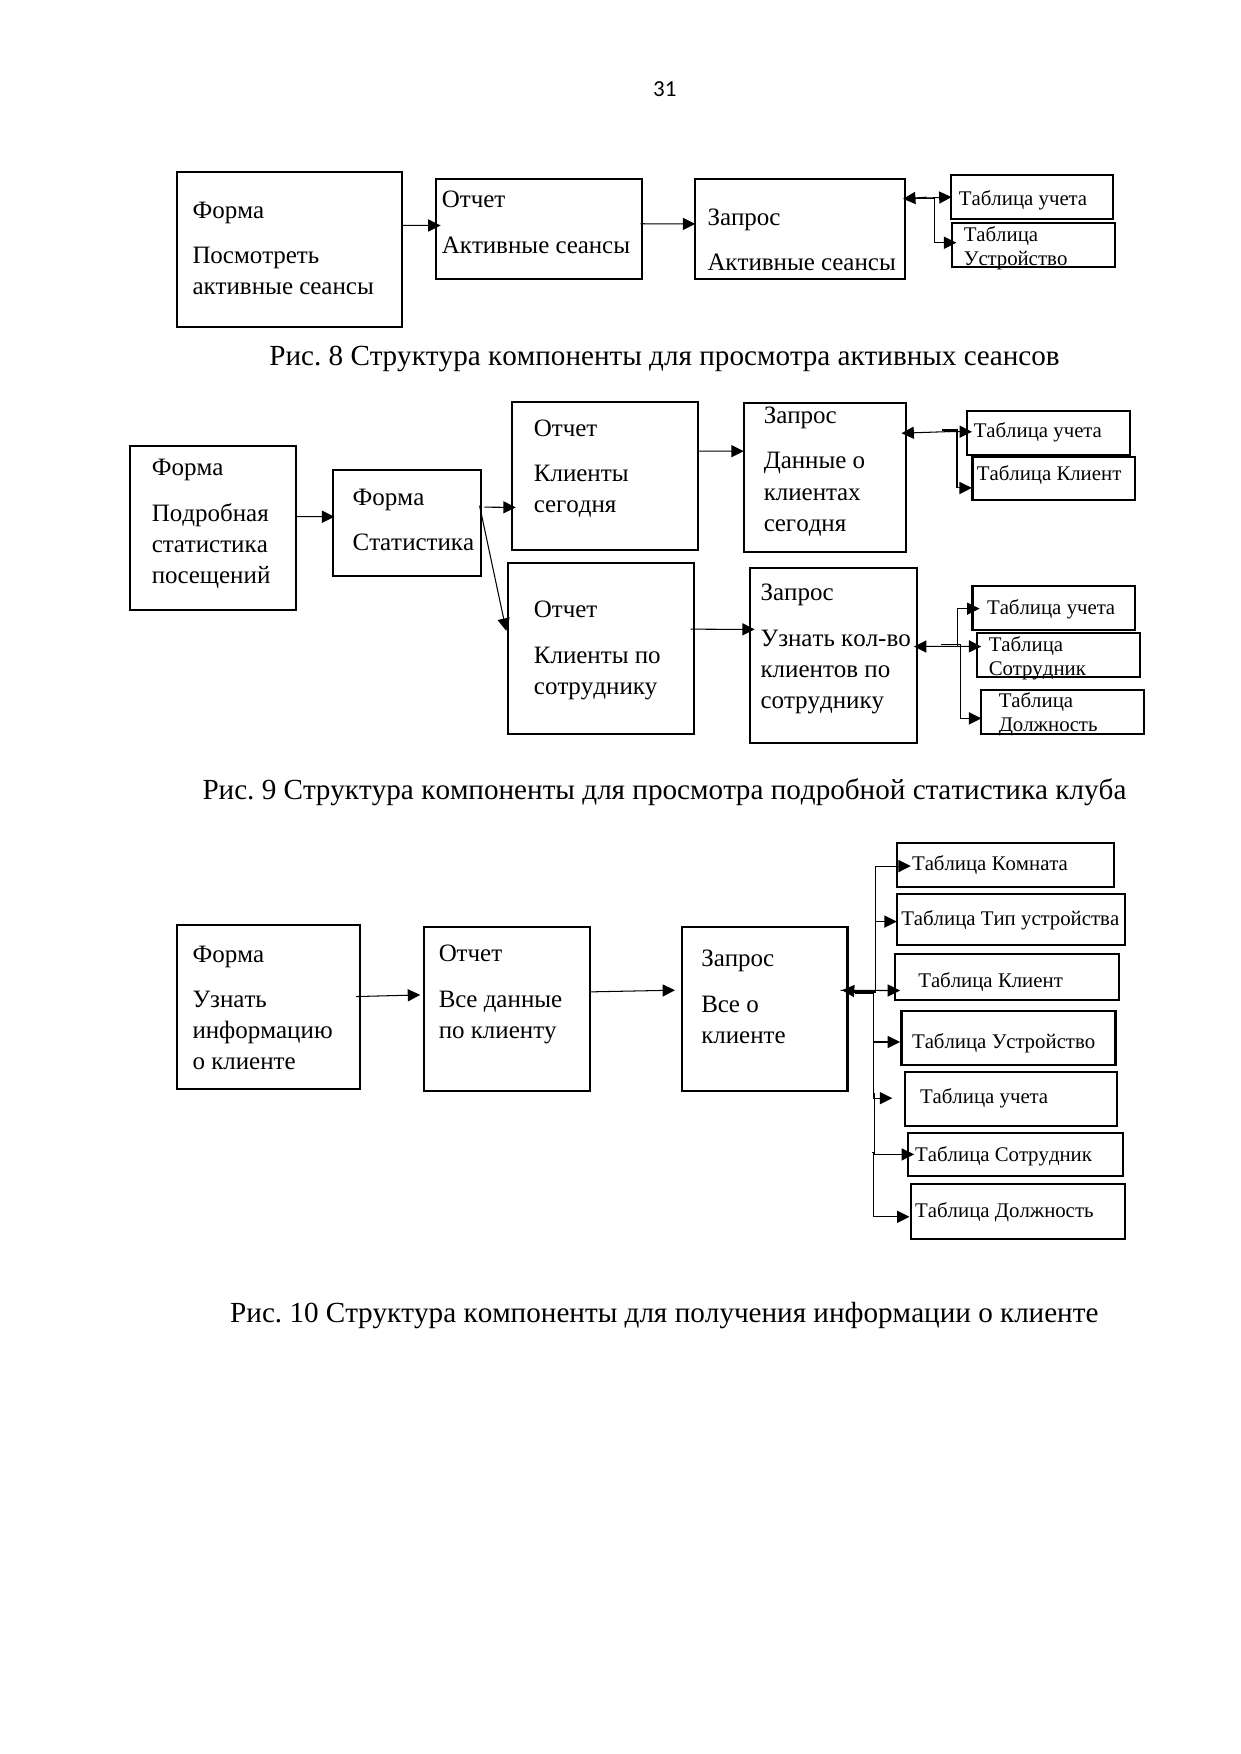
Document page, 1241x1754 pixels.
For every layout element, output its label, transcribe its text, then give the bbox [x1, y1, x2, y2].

text Рис. 8 Структура компоненты для просмотра активных сеансов [177, 338, 1152, 372]
text Рис. 9 Структура компоненты для просмотра подробной статистика клуба [177, 772, 1152, 806]
text Рис. 10 Структура компоненты для получения информации о клиенте [177, 1295, 1152, 1328]
